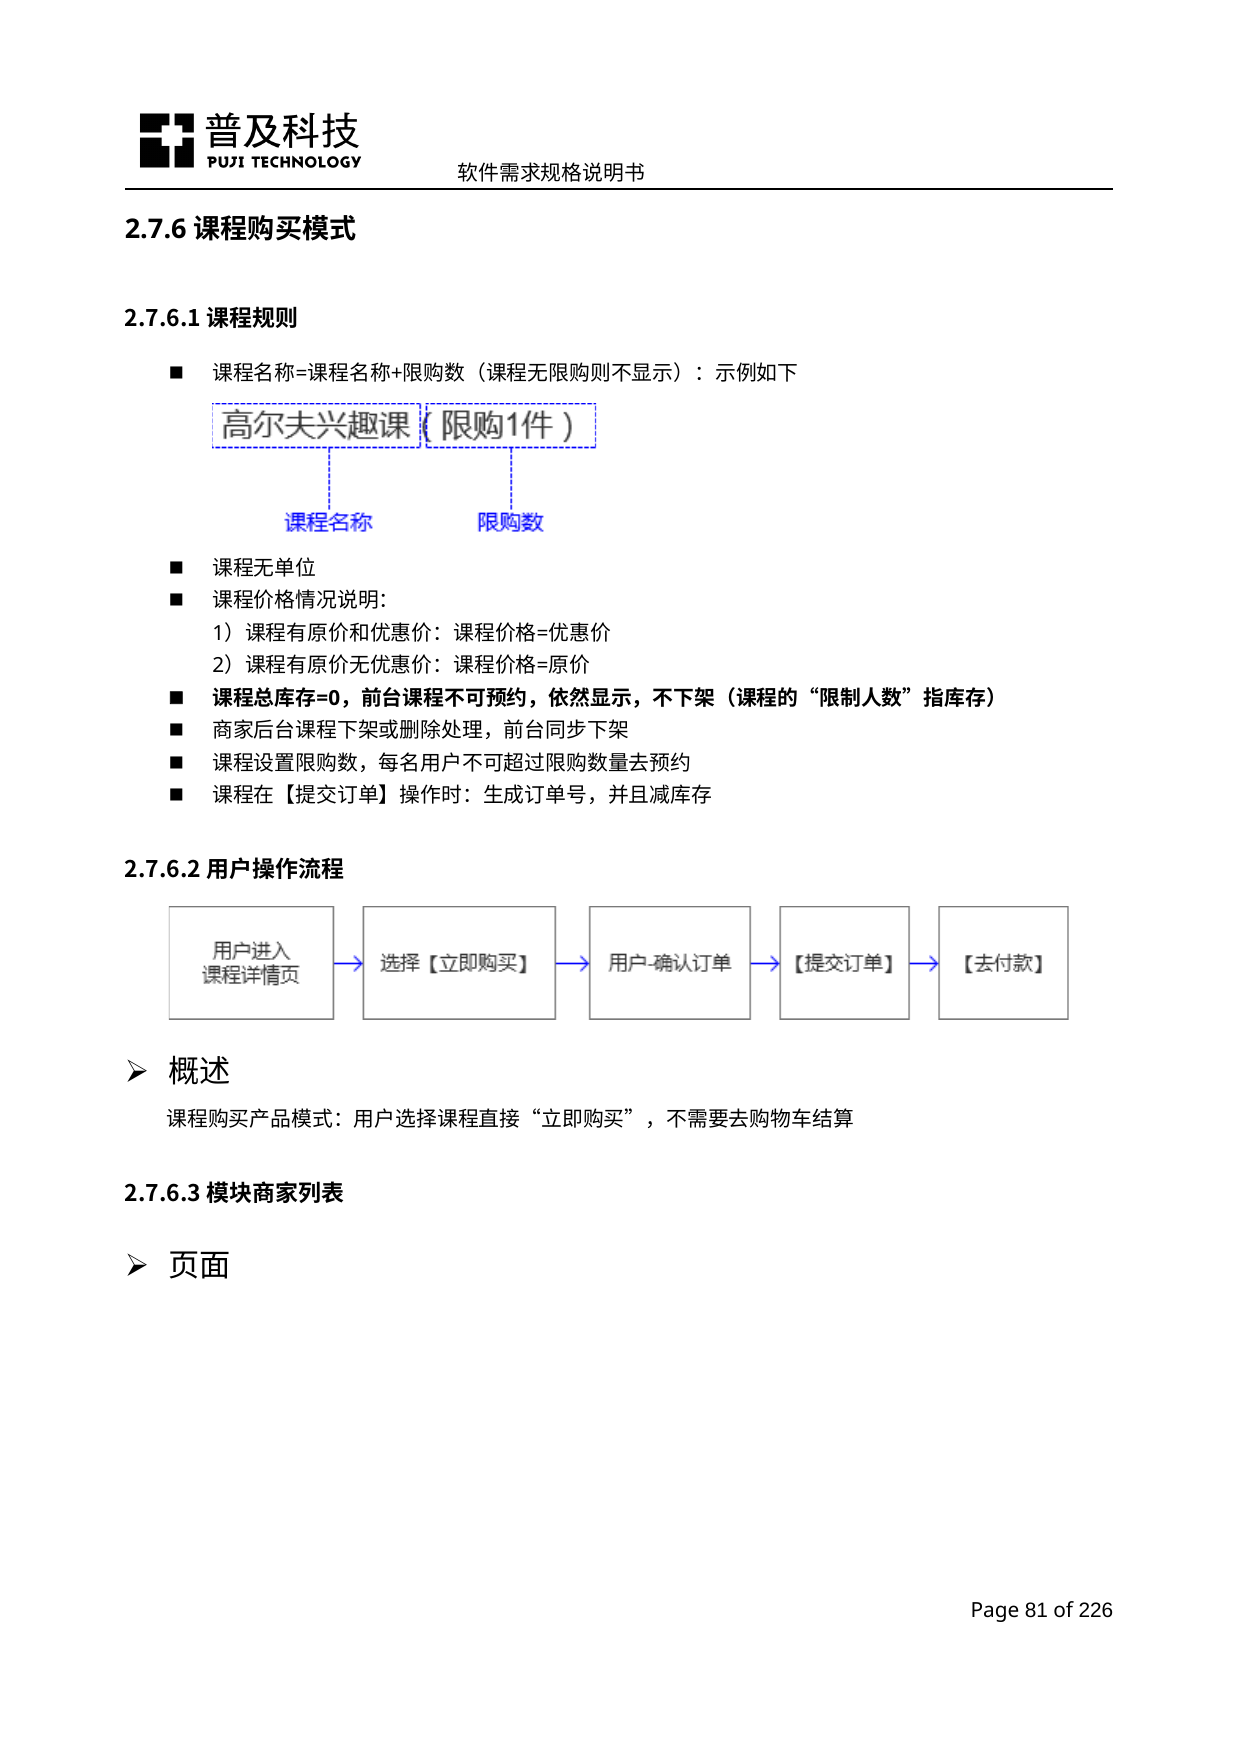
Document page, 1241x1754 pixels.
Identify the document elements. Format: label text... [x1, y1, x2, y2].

list 1）课程有原价和优惠价：课程价格=优惠价 [212, 615, 1113, 647]
picture [168, 906, 1069, 1020]
list 课程总库存=0，前台课程不可预约，依然显示，不下架（课程的“限制人数”指库存） [168, 680, 1113, 712]
subtitle 课程规则 [124, 284, 1113, 349]
list 2）课程有原价无优惠价：课程价格=原价 [212, 647, 1113, 680]
picture [212, 403, 597, 535]
list 课程设置限购数，每名用户不可超过限购数量去预约 [168, 745, 1113, 777]
picture [124, 103, 365, 180]
subtitle 模块商家列表 [124, 1159, 1113, 1224]
list 课程无单位 [168, 550, 1113, 582]
list 课程名称=课程名称+限购数（课程无限购则不显示）：示例如下 [168, 355, 1113, 387]
list 概述 [124, 1036, 1113, 1101]
list 页面 [124, 1230, 1113, 1295]
list 商家后台课程下架或删除处理，前台同步下架 [168, 712, 1113, 745]
text 课程购买产品模式：用户选择课程直接“立即购买”，不需要去购物车结算 [124, 1101, 1113, 1134]
subtitle 课程购买模式 [124, 194, 1113, 259]
list 课程价格情况说明： [168, 582, 1113, 615]
subtitle 用户操作流程 [124, 835, 1113, 900]
list 课程在【提交订单】操作时：生成订单号，并且减库存 [168, 777, 1113, 810]
